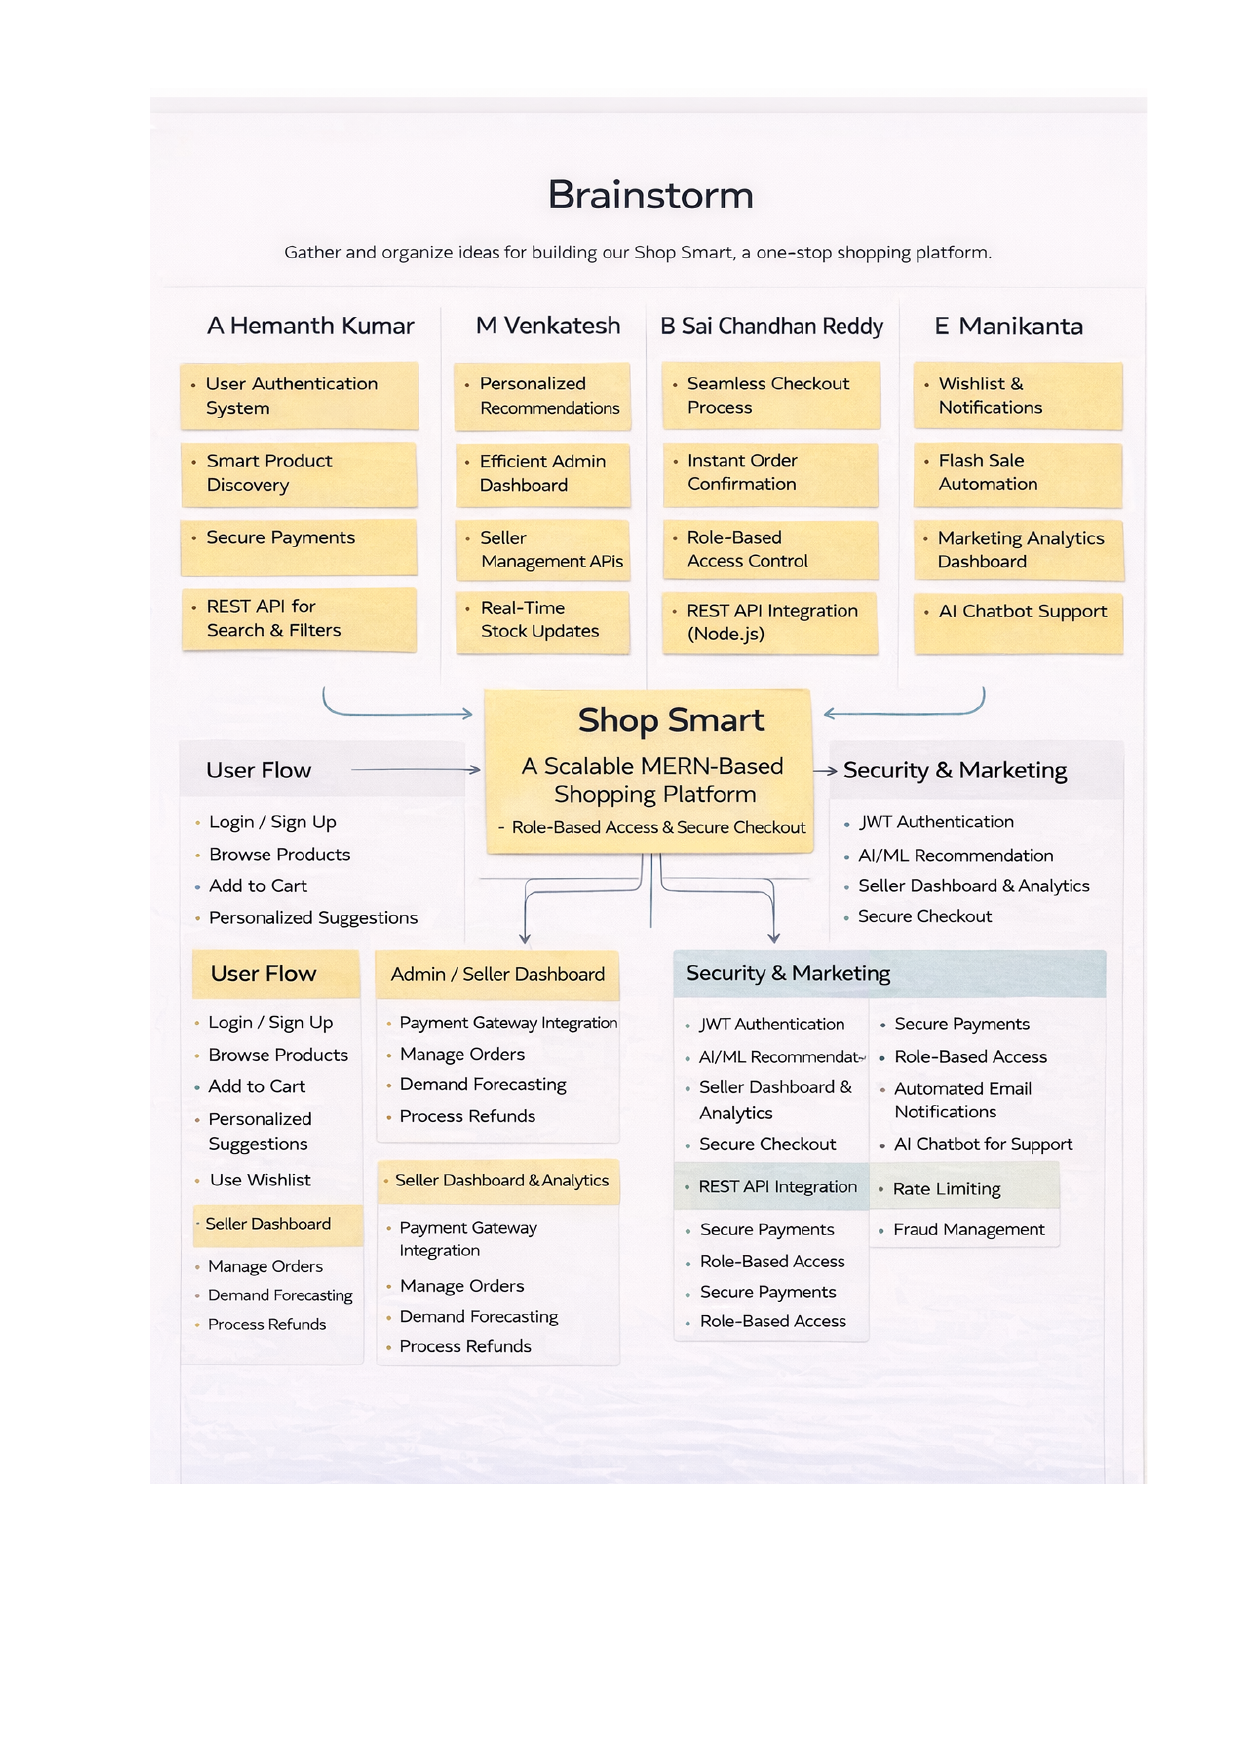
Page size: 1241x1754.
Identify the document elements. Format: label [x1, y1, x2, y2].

picture [150, 88, 1148, 1484]
